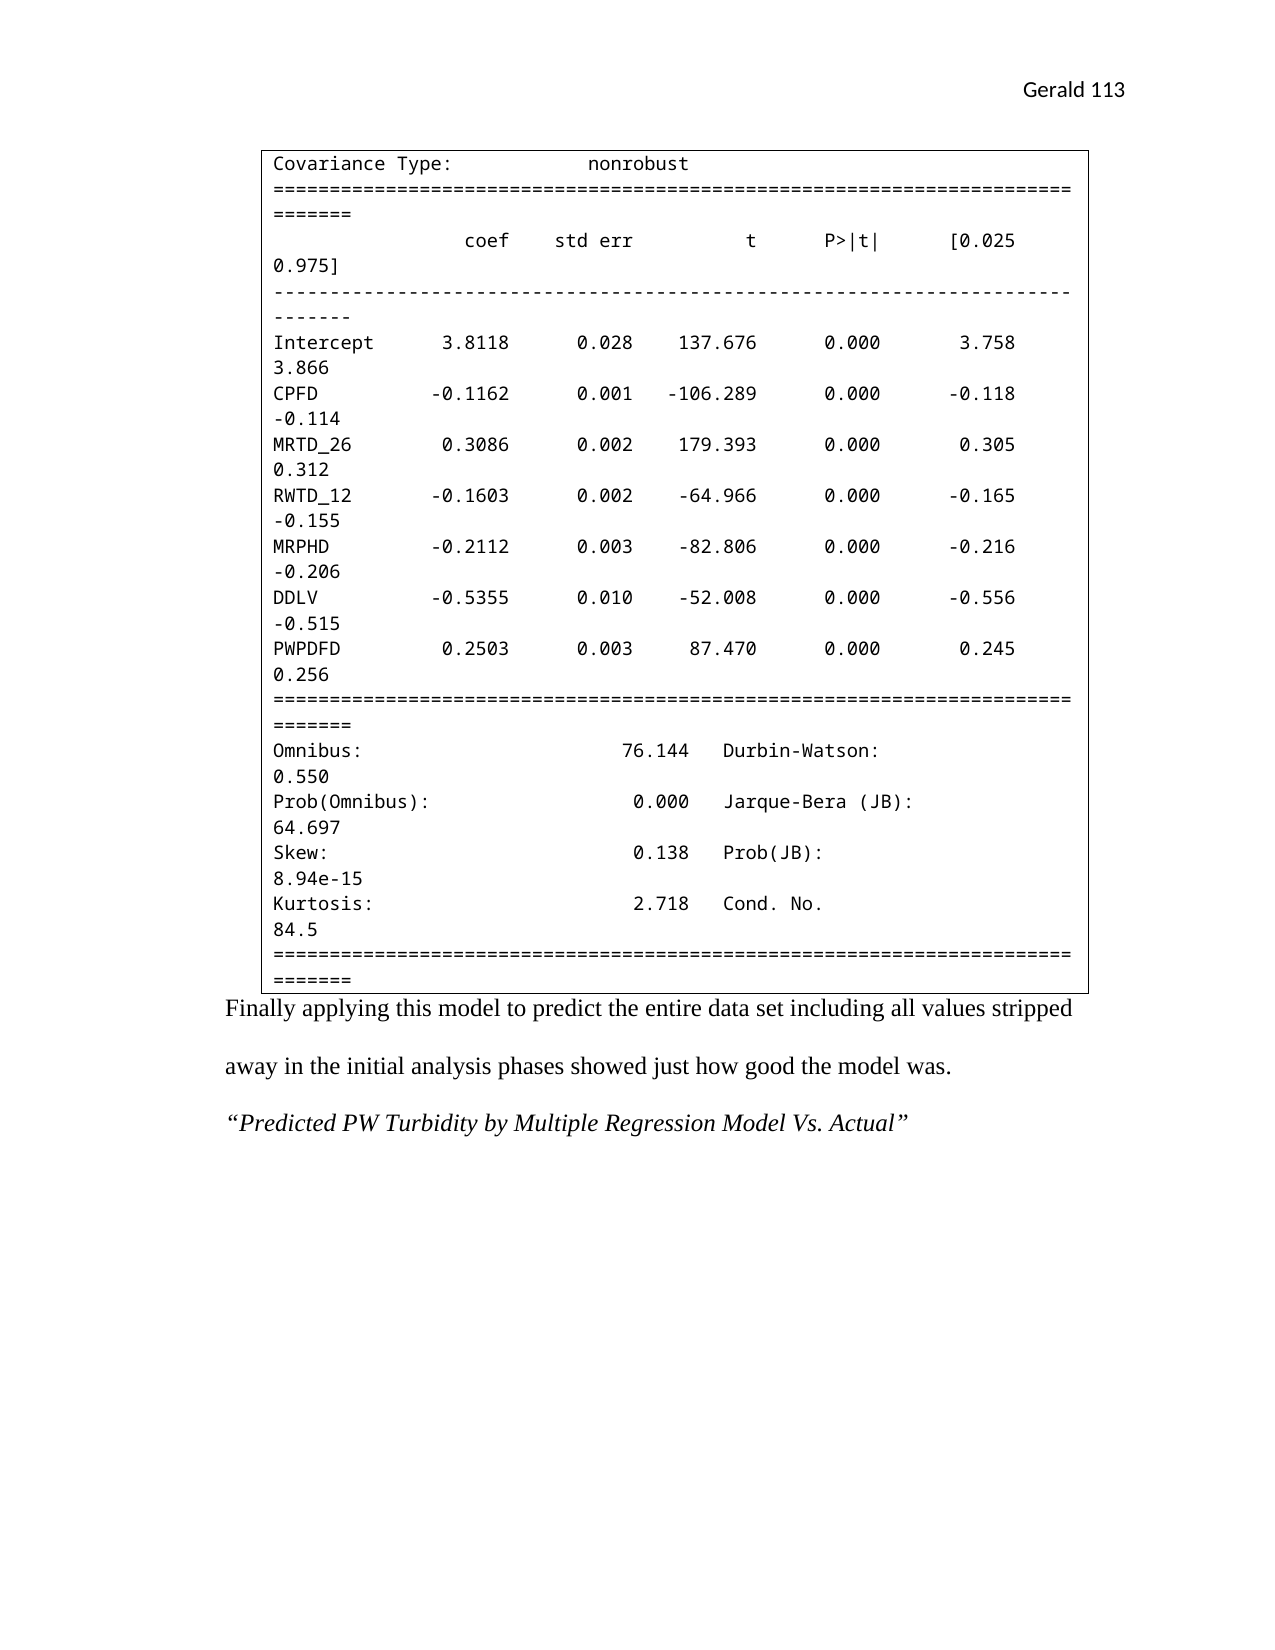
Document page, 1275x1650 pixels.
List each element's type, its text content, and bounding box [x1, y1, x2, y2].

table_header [262, 151, 1088, 993]
text Finally applying this model to predict the entire data set including all values stripped away in the initial analysis phases showed just how good the model was. [225, 993, 1125, 1079]
text “Predicted PW Turbidity by Multiple Regression Model Vs. Actual” [225, 1108, 1125, 1137]
